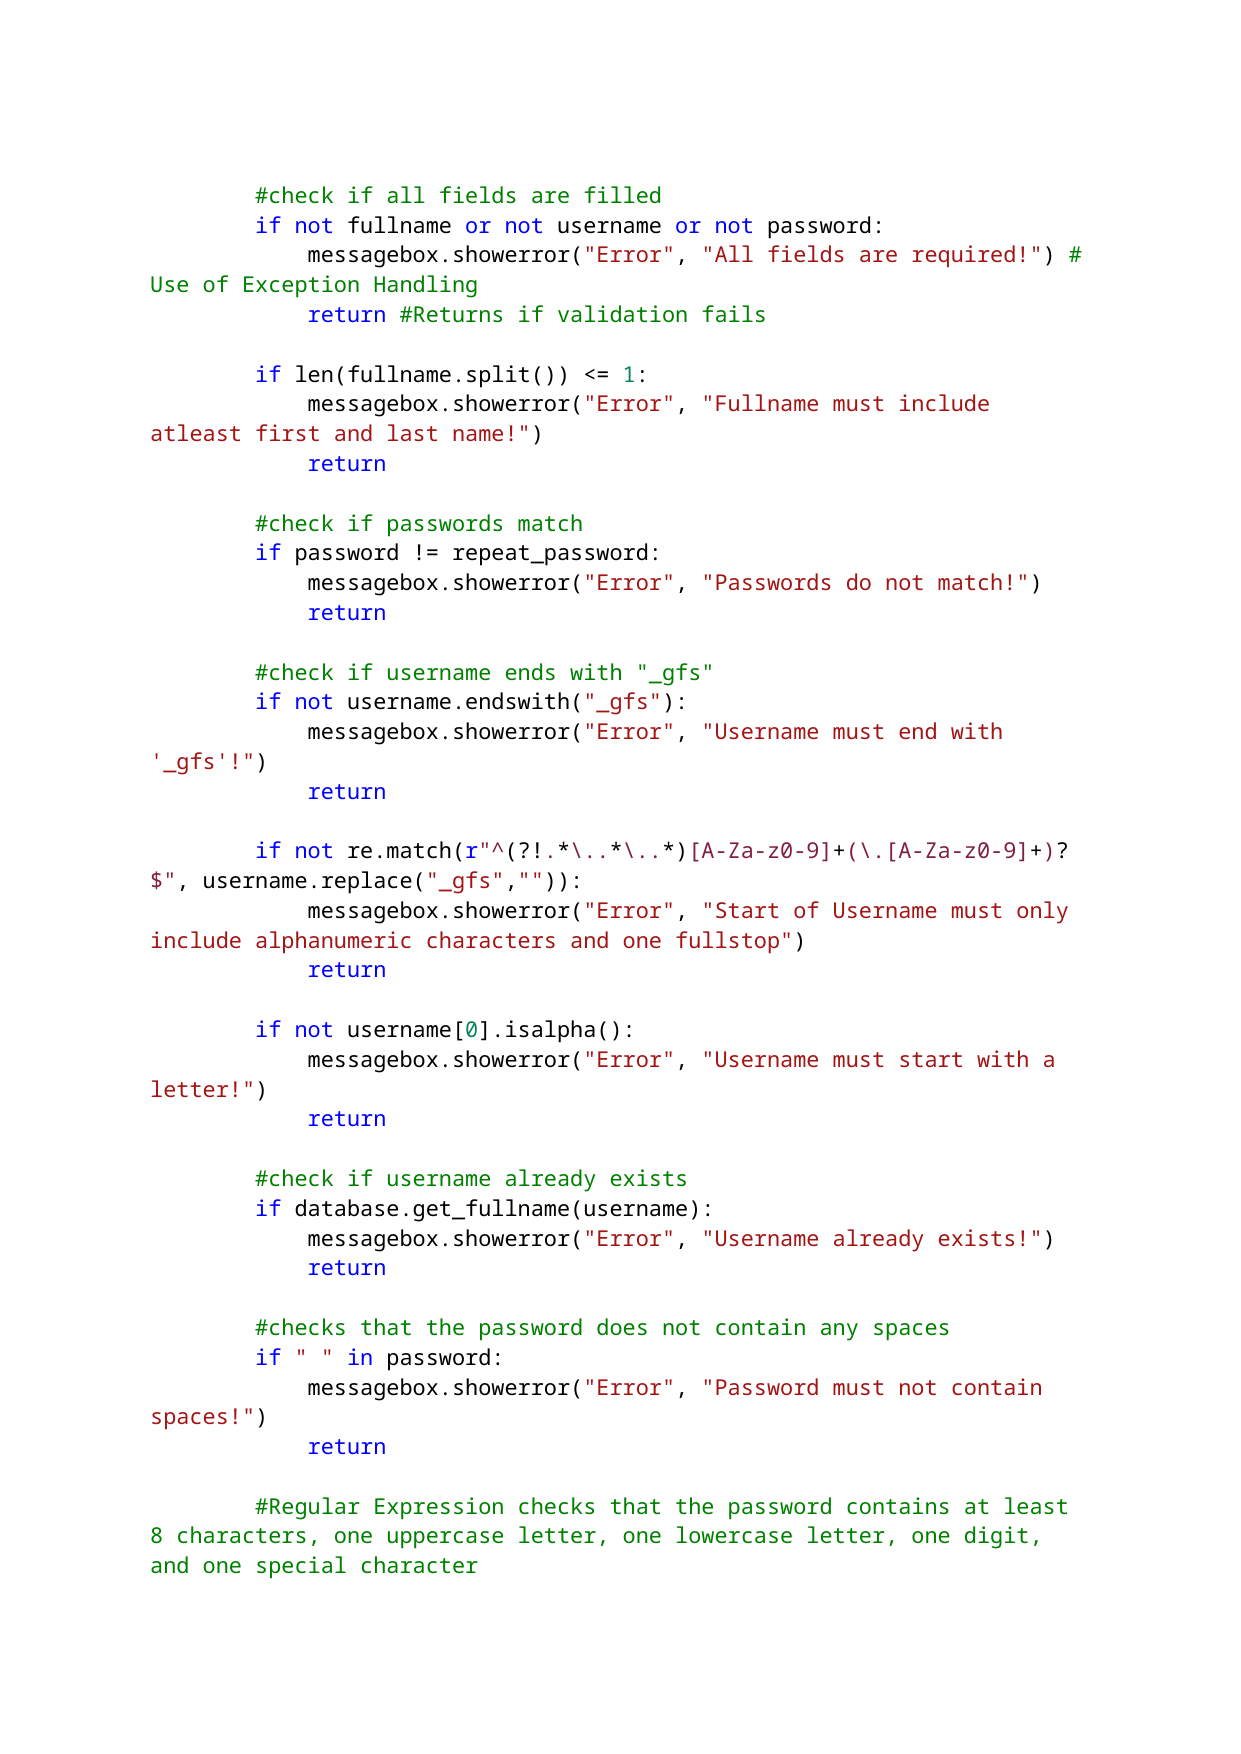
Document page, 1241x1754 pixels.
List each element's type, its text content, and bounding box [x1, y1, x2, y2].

text return #Returns if validation fails [150, 299, 1090, 329]
text return [150, 597, 1090, 627]
text if not fullname or not username or not password: [150, 209, 1090, 239]
text #check if passwords match [150, 507, 1090, 537]
text messagebox.showerror("Error", "Passwords do not match!") [150, 567, 1090, 597]
text messagebox.showerror("Error", "Username already exists!") [150, 1222, 1090, 1252]
text if not re.match(r"^(?!.*\..*\..*)[A-Za-z0-9]+(\.[A-Za-z0-9]+)?$", username.replace("_gfs","")): [150, 835, 1090, 895]
text #checks that the password does not contain any spaces [150, 1312, 1090, 1342]
text #check if username ends with "_gfs" [150, 656, 1090, 686]
text if " " in password: [150, 1342, 1090, 1371]
text messagebox.showerror("Error", "Username must end with '_gfs'!") [150, 716, 1090, 776]
text return [150, 776, 1090, 805]
text if len(fullname.split()) <= 1: [150, 358, 1090, 388]
text if password != repeat_password: [150, 537, 1090, 567]
text return [150, 448, 1090, 478]
text messagebox.showerror("Error", "Fullname must include atleast first and last name!") [150, 388, 1090, 448]
text return [150, 1103, 1090, 1133]
text return [150, 1252, 1090, 1282]
text #check if username already exists [150, 1163, 1090, 1193]
text return [150, 1431, 1090, 1461]
text messagebox.showerror("Error", "Password must not contain spaces!") [150, 1371, 1090, 1431]
text messagebox.showerror("Error", "Start of Username must only include alphanumeric characters and one fullstop") [150, 895, 1090, 954]
text #check if all fields are filled [150, 180, 1090, 209]
text #Regular Expression checks that the password contains at least 8 characters, one uppercase letter, one lowercase letter, one digit, and one special character [150, 1491, 1090, 1580]
text messagebox.showerror("Error", "Username must start with a letter!") [150, 1044, 1090, 1103]
text if not username.endswith("_gfs"): [150, 686, 1090, 716]
text if database.get_fullname(username): [150, 1193, 1090, 1222]
text if not username[0].isalpha(): [150, 1014, 1090, 1044]
text return [150, 954, 1090, 984]
text messagebox.showerror("Error", "All fields are required!") # Use of Exception Handling [150, 239, 1090, 299]
